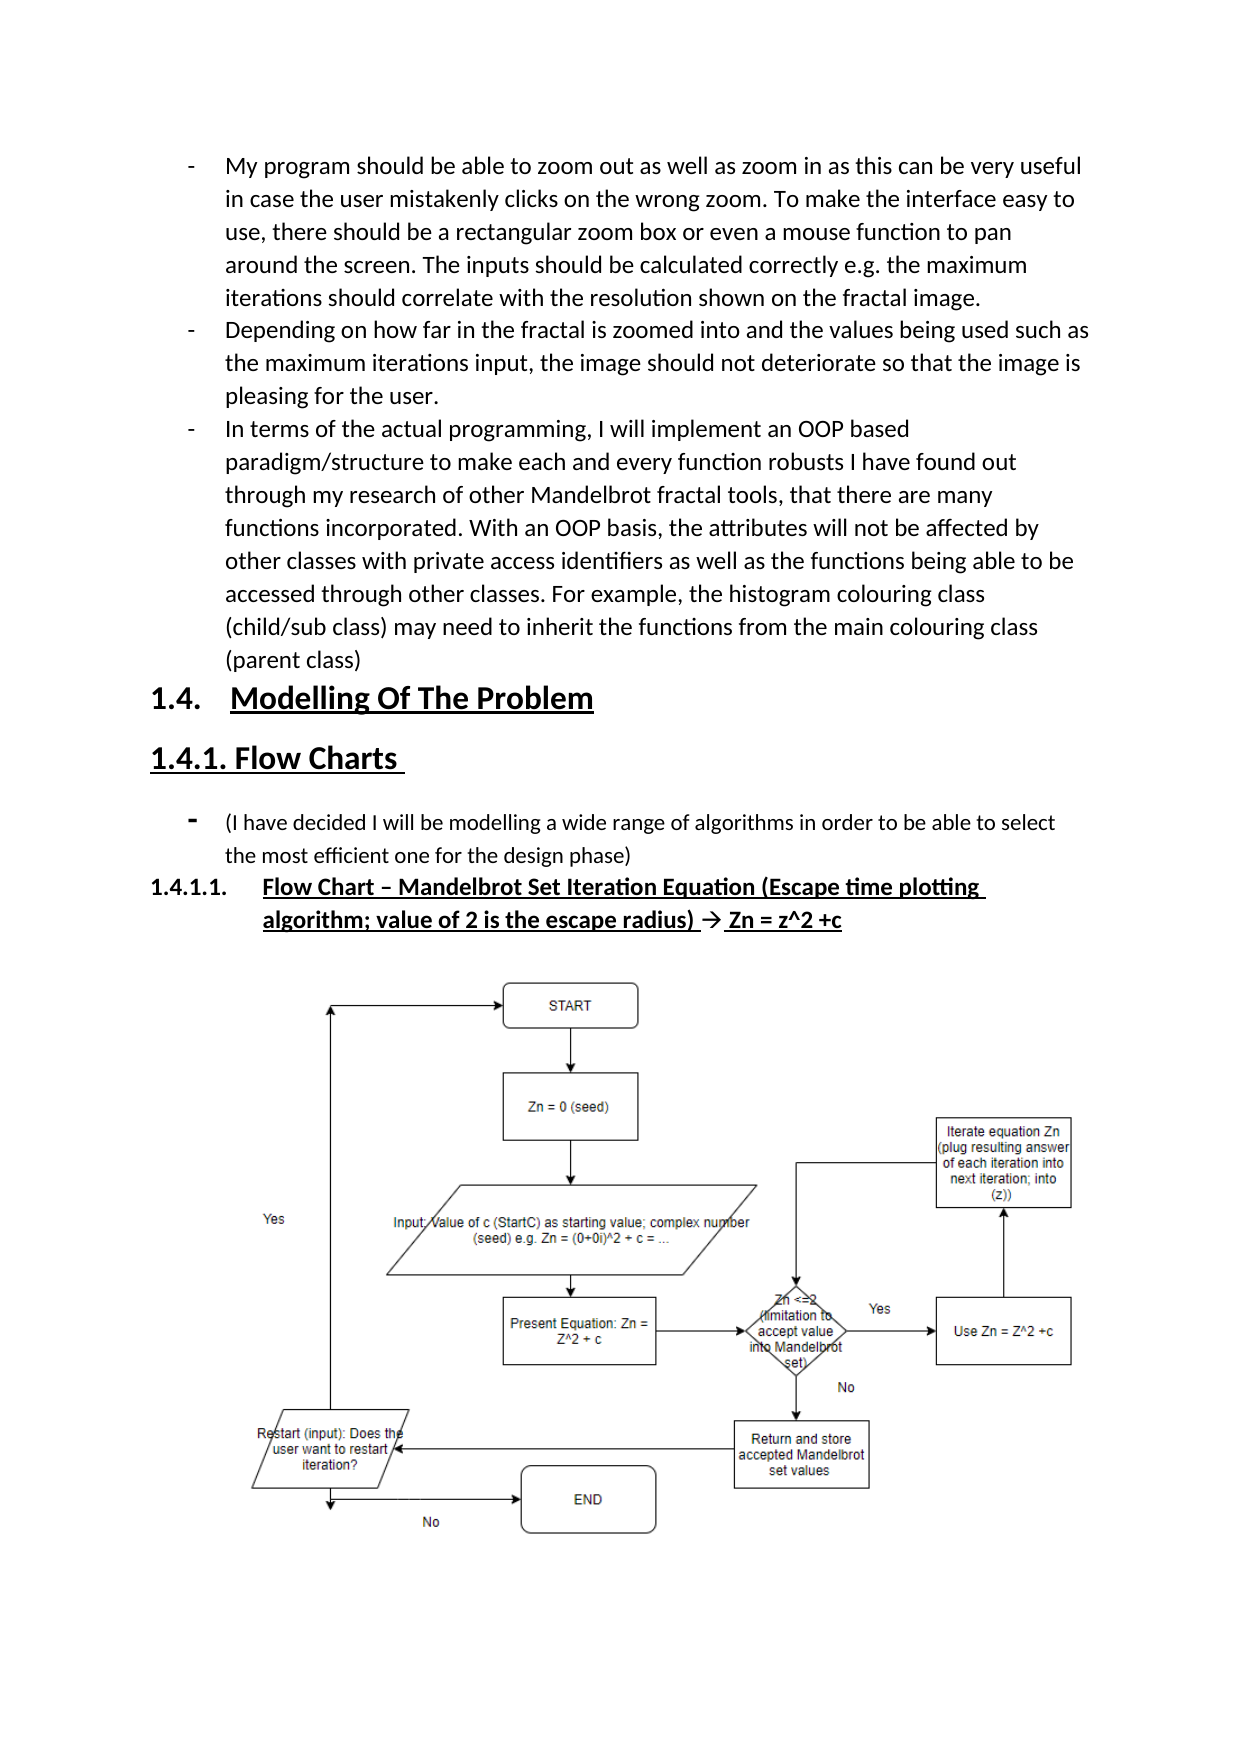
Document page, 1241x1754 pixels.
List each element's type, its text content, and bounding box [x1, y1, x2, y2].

list Depending on how far in the fractal is zoomed into and the values being used such as the maximum iterations input, the image should not deteriorate so that the image is pleasing for the user. [187, 314, 1090, 411]
list Modelling Of The Problem [150, 677, 1090, 717]
text 1.4.1. Flow Charts [150, 737, 1090, 778]
list In terms of the actual programming, I will implement an OOP based paradigm/structure to make each and every function robusts I have found out through my research of other Mandelbrot fractal tools, that there are many functions incorporated. With an OOP basis, the attributes will not be affected by other classes with private access identifiers as well as the functions being able to be accessed through other classes. For example, the histogram colouring class (child/sub class) may need to inherit the functions from the main colouring class (parent class) [187, 413, 1090, 674]
picture [175, 977, 1084, 1537]
list My program should be able to zoom out as well as zoom in as this can be very useful in case the user mistakenly clicks on the wrong zoom. To make the interface easy to use, there should be a rectangular zoom box or even a mouse function to pan around the screen. The inputs should be calculated correctly e.g. the maximum iterations should correlate with the resolution shown on the fractal image. [187, 150, 1090, 312]
list Flow Chart – Mandelbrot Set Iteration Equation (Escape time plotting algorithm; value of 2 is the escape radius) Zn = z^2 +c [150, 871, 1090, 934]
list (I have decided I will be modelling a wide range of algorithms in order to be able to select the most efficient one for the design phase) [187, 798, 1090, 869]
